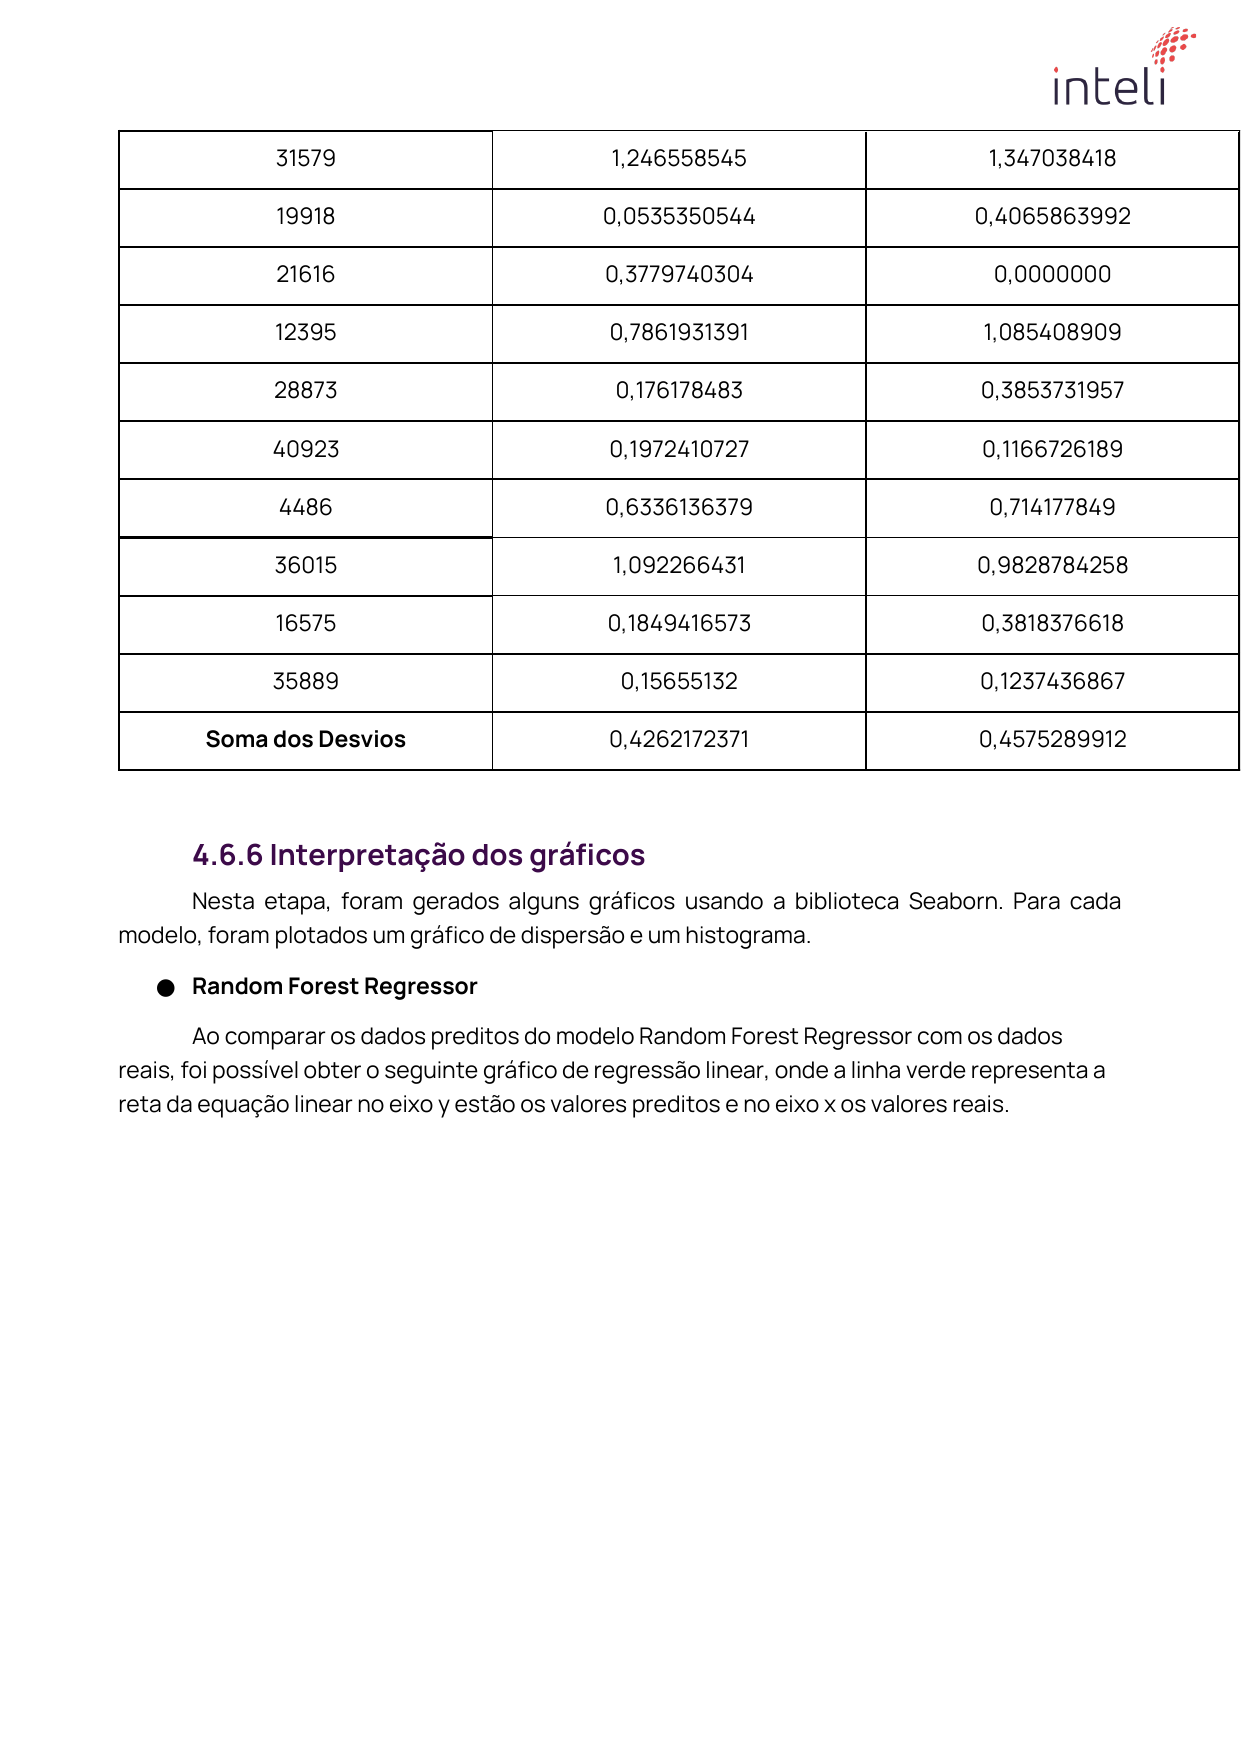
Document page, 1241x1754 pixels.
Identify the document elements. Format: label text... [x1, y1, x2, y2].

table_cell 40923 [120, 422, 492, 478]
table_cell 0,176178483 [493, 364, 865, 420]
table_cell 0,714177849 [867, 480, 1238, 536]
table_cell 1,085408909 [867, 306, 1238, 362]
table_cell 0,4262172371 [493, 713, 865, 769]
table_cell 0,3818376618 [867, 596, 1238, 653]
table_cell 12395 [120, 306, 492, 362]
table_cell 0,9828784258 [867, 538, 1238, 594]
subtitle 4.6.6 Interpretação dos gráficos [118, 834, 1122, 874]
table_cell 0,3779740304 [493, 248, 865, 304]
table_cell 0,3853731957 [867, 364, 1238, 420]
table_cell 0,0535350544 [493, 190, 865, 246]
table_cell 31579 [120, 132, 492, 188]
table_cell 36015 [120, 539, 492, 594]
table_cell 0,4575289912 [867, 713, 1238, 769]
list Random Forest Regressor [156, 970, 1122, 1001]
table_cell 4486 [120, 480, 492, 536]
text Ao comparar os dados preditos do modelo Random Forest Regressor com os dados reais, foi possível obter o seguinte gráfico de regressão linear, onde a linha verde representa a reta da equação linear no eixo y estão os valores preditos e no eixo x os valores reais. [118, 1020, 1122, 1119]
table_cell 28873 [120, 364, 492, 420]
table_cell 1,246558545 [493, 131, 866, 188]
table_cell 0,1972410727 [493, 422, 865, 478]
table_cell 1,092266431 [493, 538, 865, 594]
table_cell 0,1849416573 [493, 596, 865, 653]
table_cell 0,6336136379 [493, 480, 865, 536]
table_cell 0,0000000 [867, 248, 1238, 304]
table_cell 0,7861931391 [493, 306, 865, 362]
table_cell 19918 [120, 190, 492, 246]
text Nesta etapa, foram gerados alguns gráficos usando a biblioteca Seaborn. Para cada modelo, foram plotados um gráfico de dispersão e um histograma. [118, 885, 1122, 951]
table_cell 16575 [120, 597, 492, 653]
table_cell 0,15655132 [493, 655, 865, 711]
table_cell 0,4065863992 [867, 190, 1238, 246]
picture [1054, 27, 1197, 105]
table_cell 1,347038418 [867, 131, 1239, 188]
table_cell Soma dos Desvios [120, 713, 492, 769]
table_cell 0,1237436867 [867, 655, 1238, 711]
table_cell 0,1166726189 [867, 422, 1238, 478]
table_cell 35889 [120, 655, 492, 711]
table_cell 21616 [120, 248, 492, 304]
